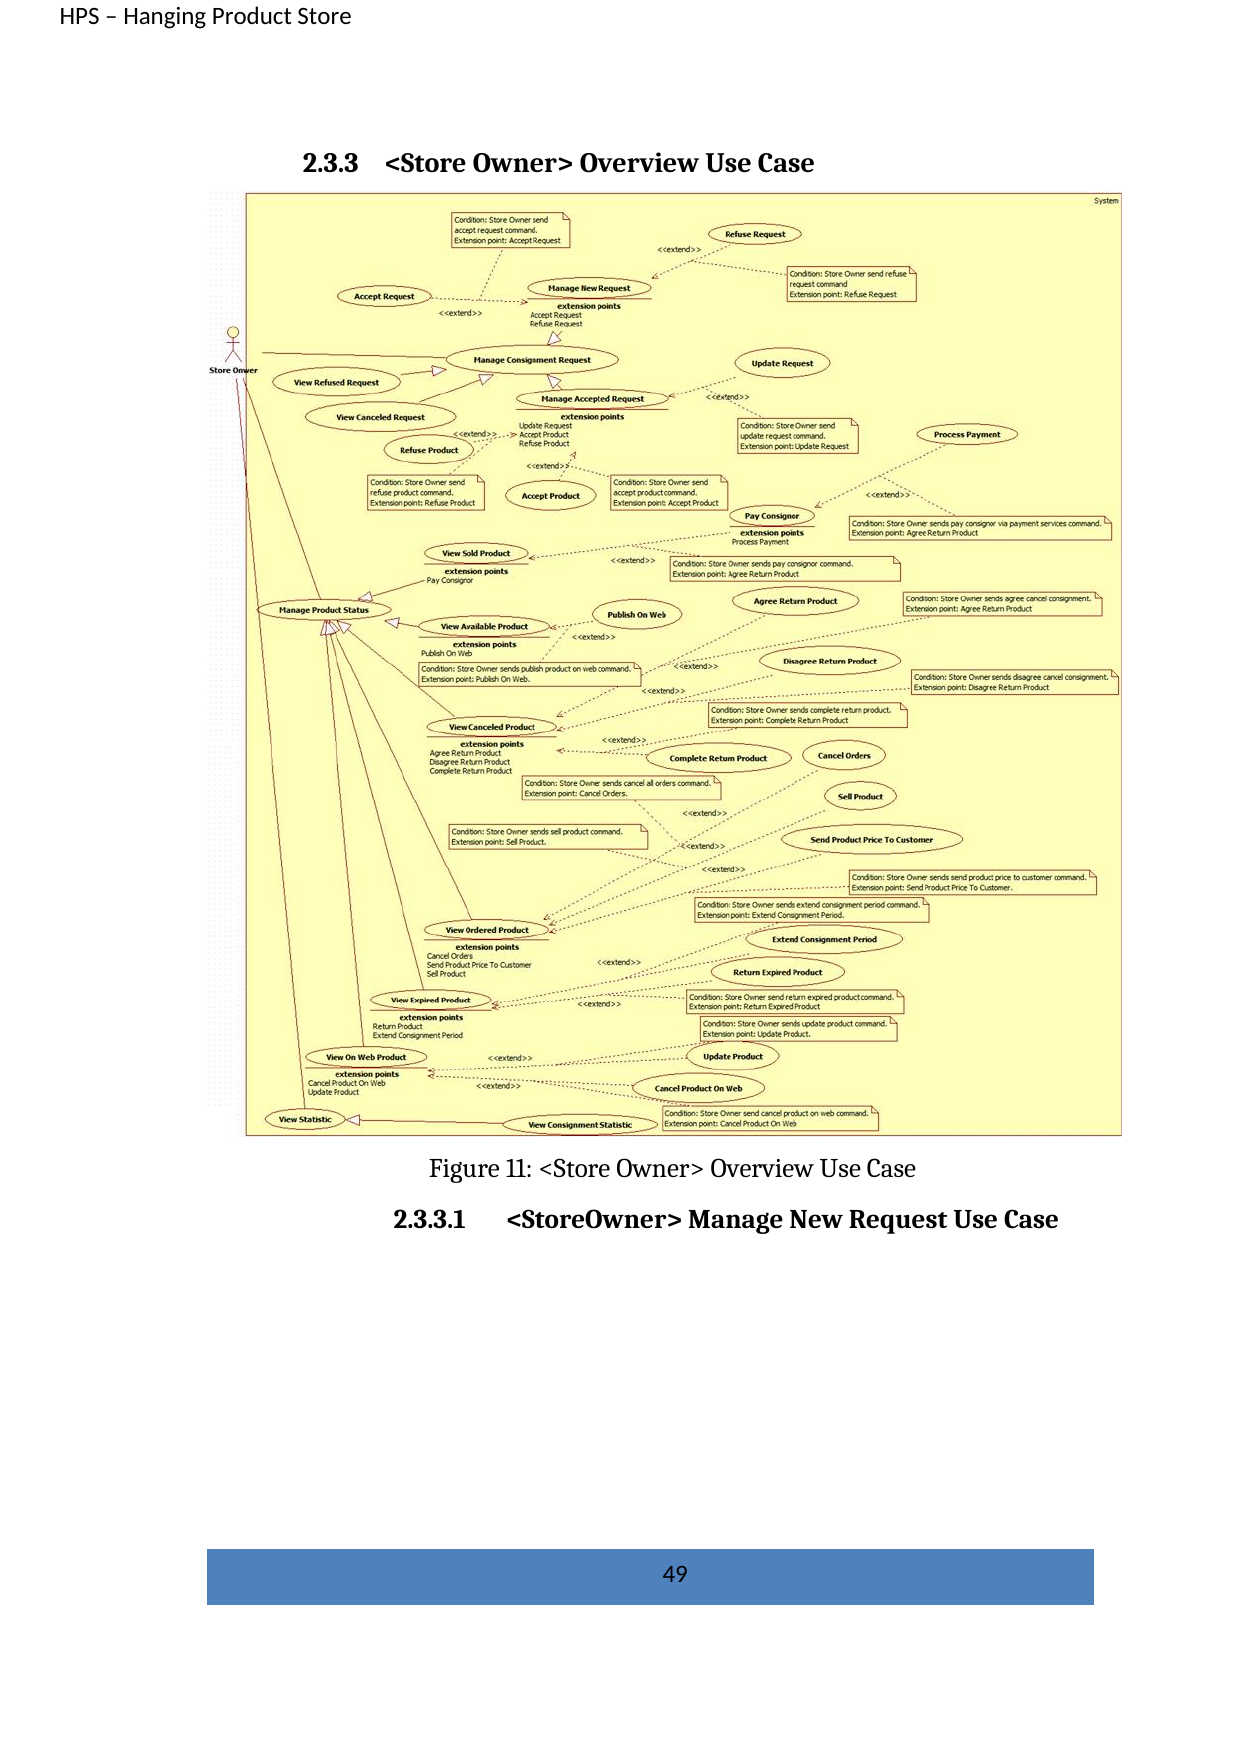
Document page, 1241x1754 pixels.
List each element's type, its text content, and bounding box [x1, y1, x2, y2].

text Figure 11: <Store Owner> Overview Use Case [428, 1153, 1122, 1184]
picture [207, 191, 1122, 1137]
subtitle <StoreOwner> Manage New Request Use Case [393, 1204, 1122, 1236]
subtitle <Store Owner> Overview Use Case [303, 147, 1122, 179]
